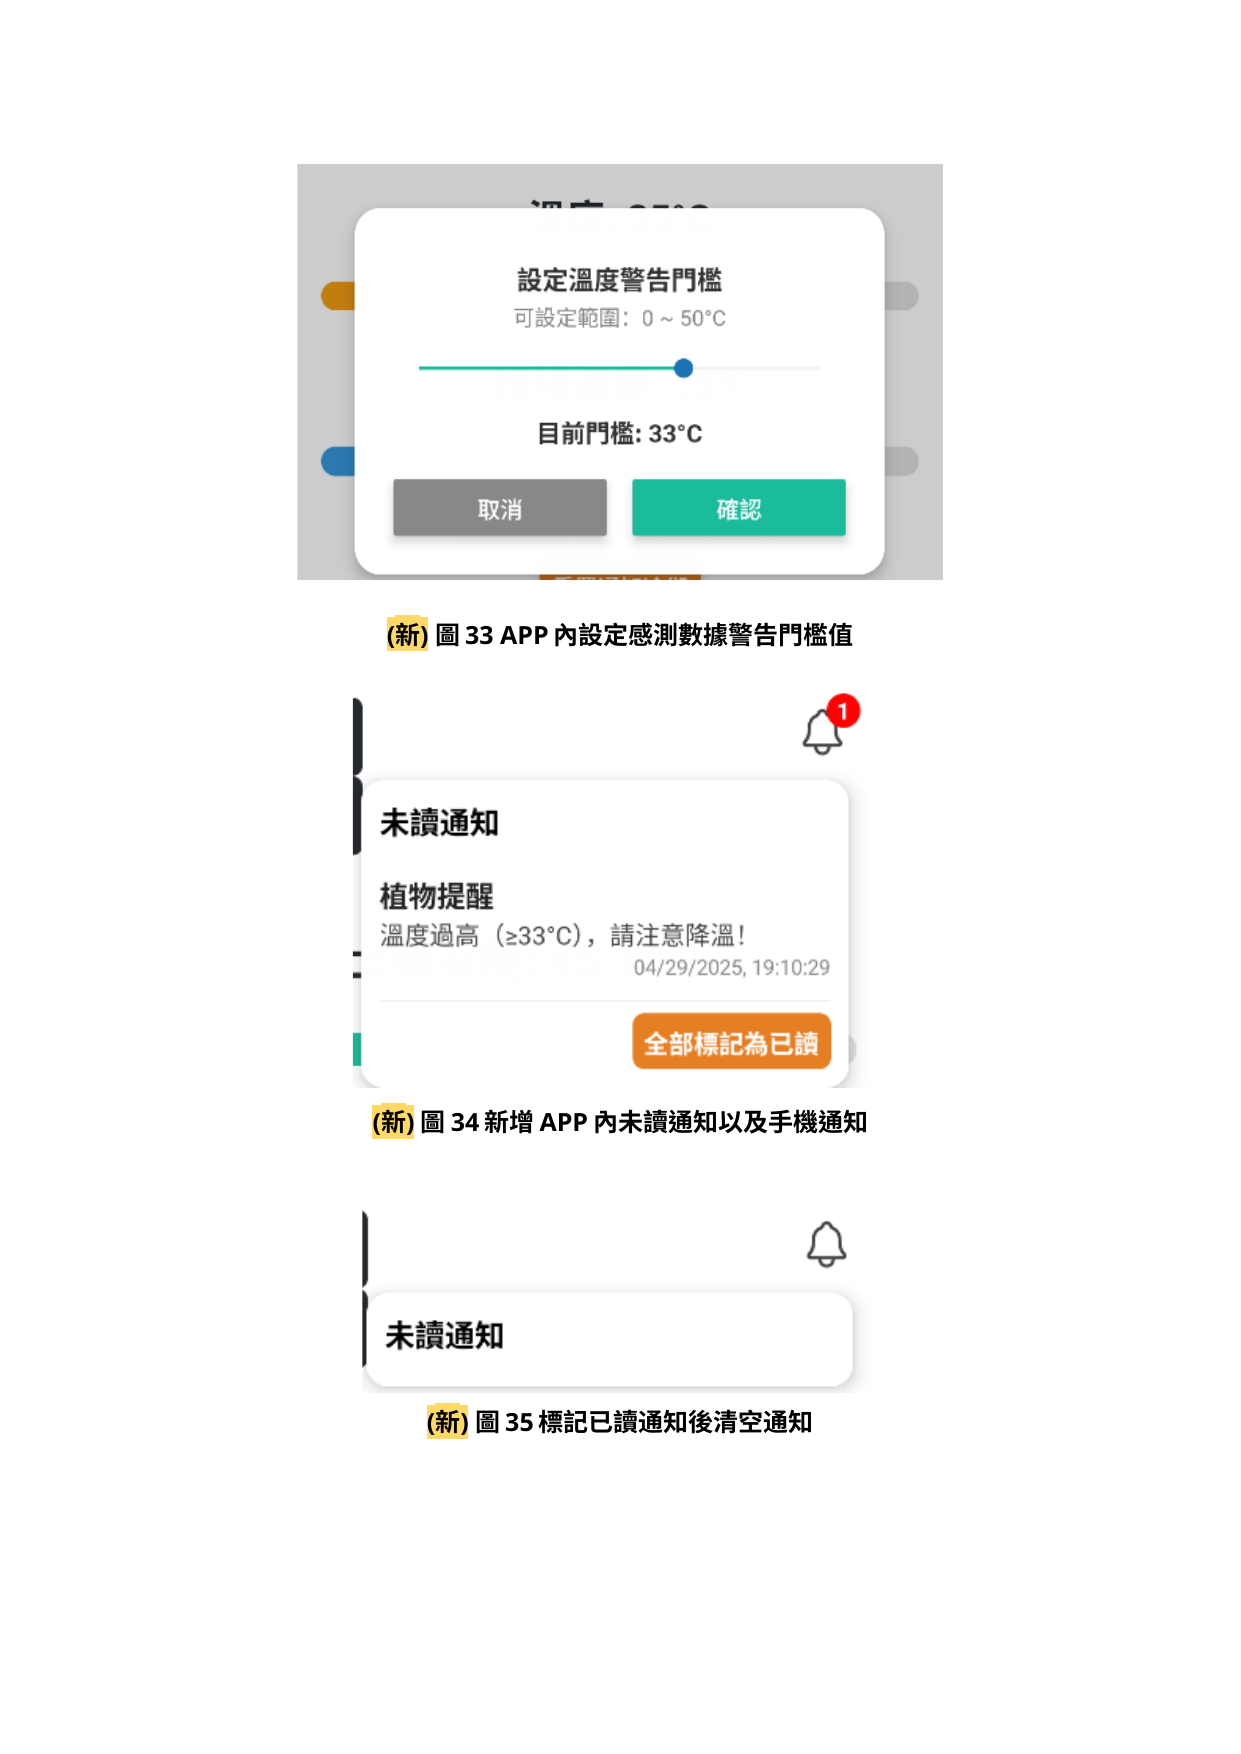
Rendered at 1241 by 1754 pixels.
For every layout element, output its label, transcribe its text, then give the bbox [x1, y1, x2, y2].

text (新) 圖35標記已讀通知後清空通知 [187, 1402, 1053, 1439]
picture [352, 689, 888, 1088]
picture [362, 1177, 878, 1393]
picture [297, 164, 943, 580]
text (新) 圖33 APP內設定感測數據警告門檻值 [187, 614, 1053, 652]
text (新) 圖34新增APP內未讀通知以及手機通知 [187, 1102, 1053, 1139]
